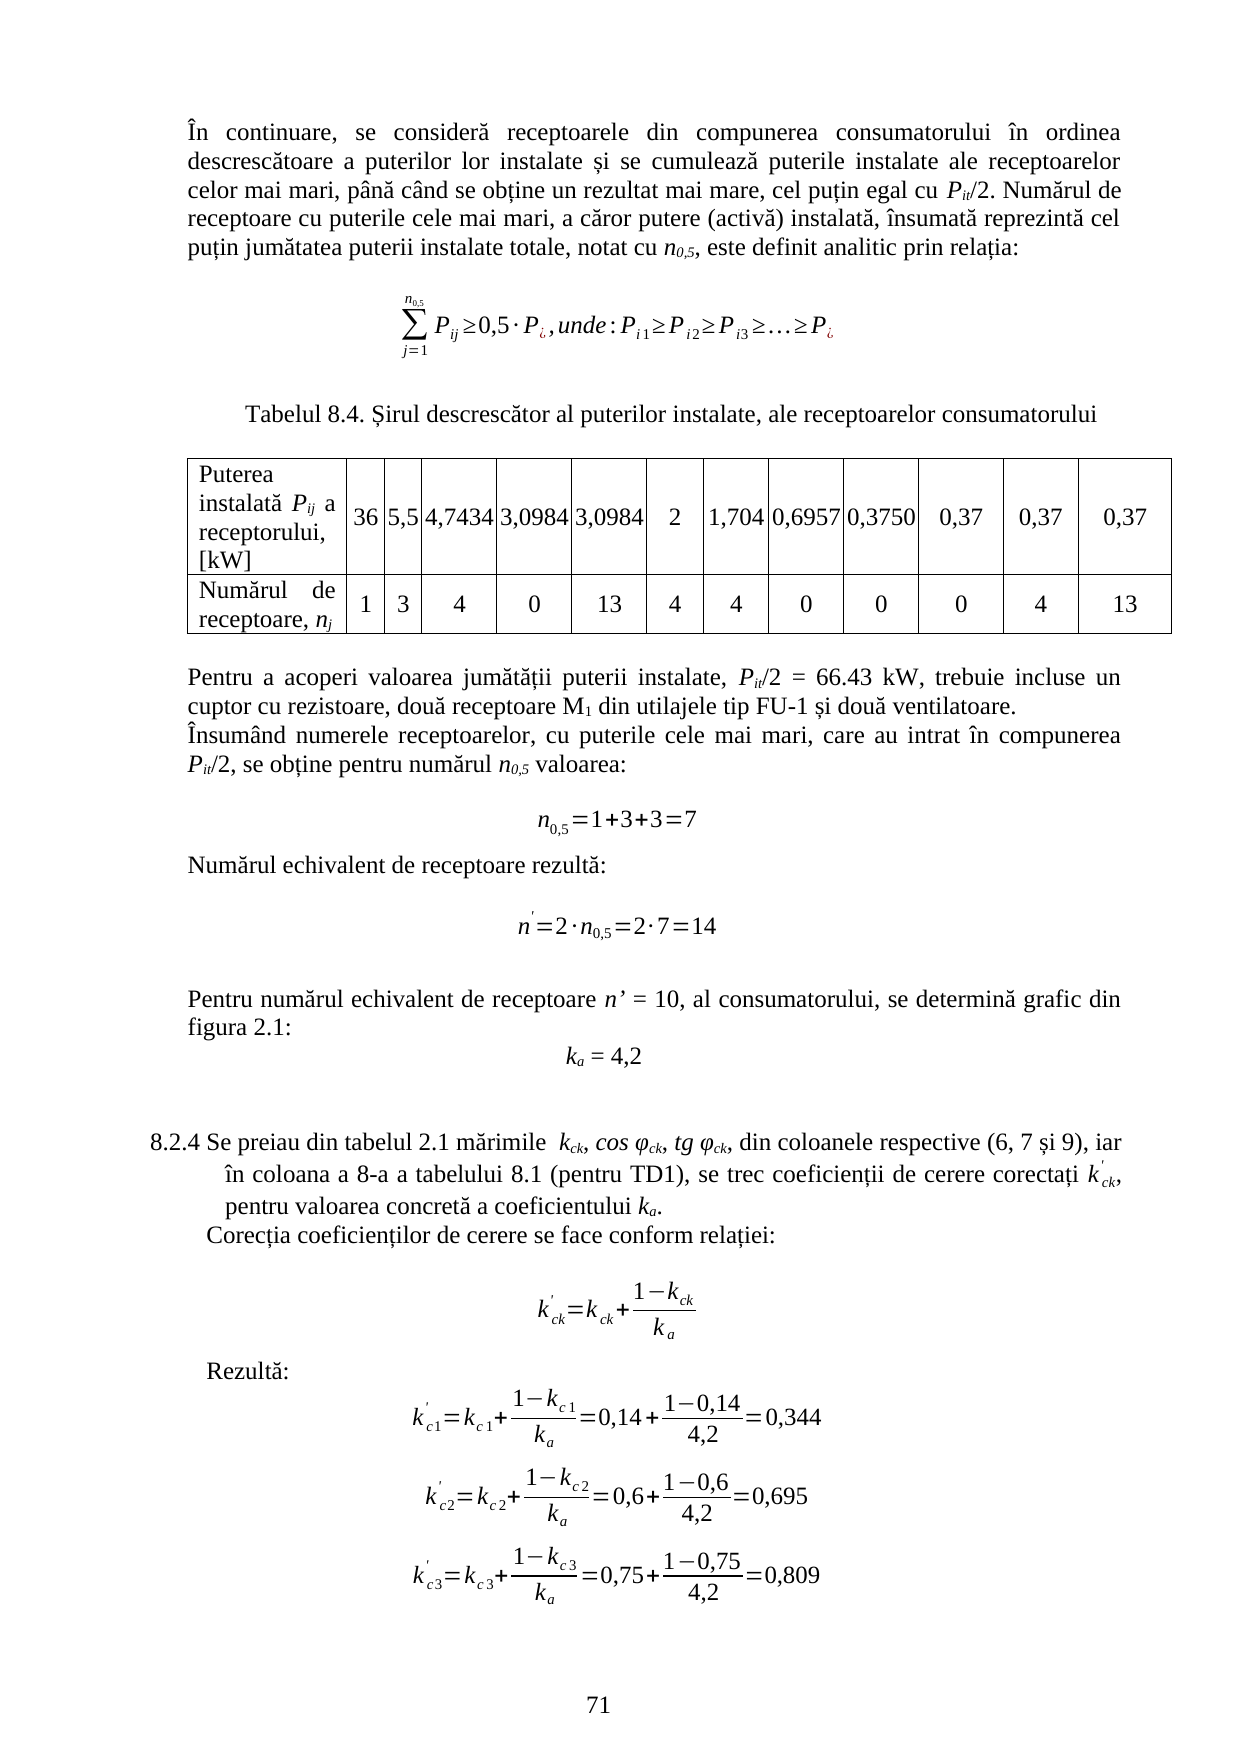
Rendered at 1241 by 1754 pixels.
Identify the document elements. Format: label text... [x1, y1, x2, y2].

table_cell 4 [422, 575, 496, 633]
table_cell 13 [572, 575, 646, 633]
table_header 0,37 [1004, 459, 1078, 574]
table_header Puterea instalată Pij a receptorului, [kW] [188, 459, 346, 574]
list Însumând numerele receptoarelor, cu puterile cele mai mari, care au intrat în compunerea Pit/2, se obține pentru numărul n0,5 valoarea: [187, 720, 1122, 777]
table_header 5,5 [385, 459, 421, 574]
table_cell 4 [647, 575, 703, 633]
list Numărul echivalent de receptoare rezultă: [187, 850, 1122, 879]
text Rezultă: [206, 1356, 1122, 1385]
table_cell 1 [347, 575, 384, 633]
table_header 0,37 [919, 459, 1003, 574]
table_header 1,704 [704, 459, 768, 574]
table_header 3,0984 [497, 459, 571, 574]
list În continuare, se consideră receptoarele din compunerea consumatorului în ordinea descrescătoare a puterilor lor instalate și se cumulează puterile instalate ale receptoarelor celor mai mari, până când se obține un rezultat mai mare, cel puțin egal cu Pit/2. Numărul de receptoare cu puterile cele mai mari, a căror putere (activă) instalată, însumată reprezintă cel puțin jumătatea puterii instalate totale, notat cu n0,5, este definit analitic prin relația: [187, 117, 1122, 261]
text Pentru numărul echivalent de receptoare n’ = 10, al consumatorului, se determină grafic din figura 2.1: [187, 984, 1122, 1041]
table_header 0,37 [1079, 459, 1171, 574]
table_header 36 [347, 459, 384, 574]
table_cell 3 [385, 575, 421, 633]
list Corecția coeficienților de cerere se face conform relației: [206, 1220, 1122, 1248]
list ka = 4,2 [187, 1041, 1122, 1070]
list Se preiau din tabelul 2.1 mărimile kck, cos φck, tg φck, din coloanele respective (6, 7 și 9), iar în coloana a 8-a a tabelului 8.1 (pentru TD1), se trec coeficienții de cerere corectați , pentru valoarea concretă a coeficientului ka. [150, 1127, 1122, 1220]
table_cell 0 [769, 575, 843, 633]
table_header 2 [647, 459, 703, 574]
table_header 0,6957 [769, 459, 843, 574]
table_header 4,7434 [422, 459, 496, 574]
table_header 0,3750 [844, 459, 918, 574]
table_cell 0 [844, 575, 918, 633]
table_cell Numărul de receptoare, nj [188, 575, 346, 633]
table_cell 4 [1004, 575, 1078, 633]
table_header 3,0984 [572, 459, 646, 574]
list Pentru a acoperi valoarea jumătății puterii instalate, Pit/2 = 66.43 kW, trebuie incluse un cuptor cu rezistoare, două receptoare M1 din utilajele tip FU-1 și două ventilatoare. [187, 662, 1122, 720]
table_cell 13 [1079, 575, 1171, 633]
table_cell 0 [919, 575, 1003, 633]
table_cell 0 [497, 575, 571, 633]
table_cell 4 [704, 575, 768, 633]
